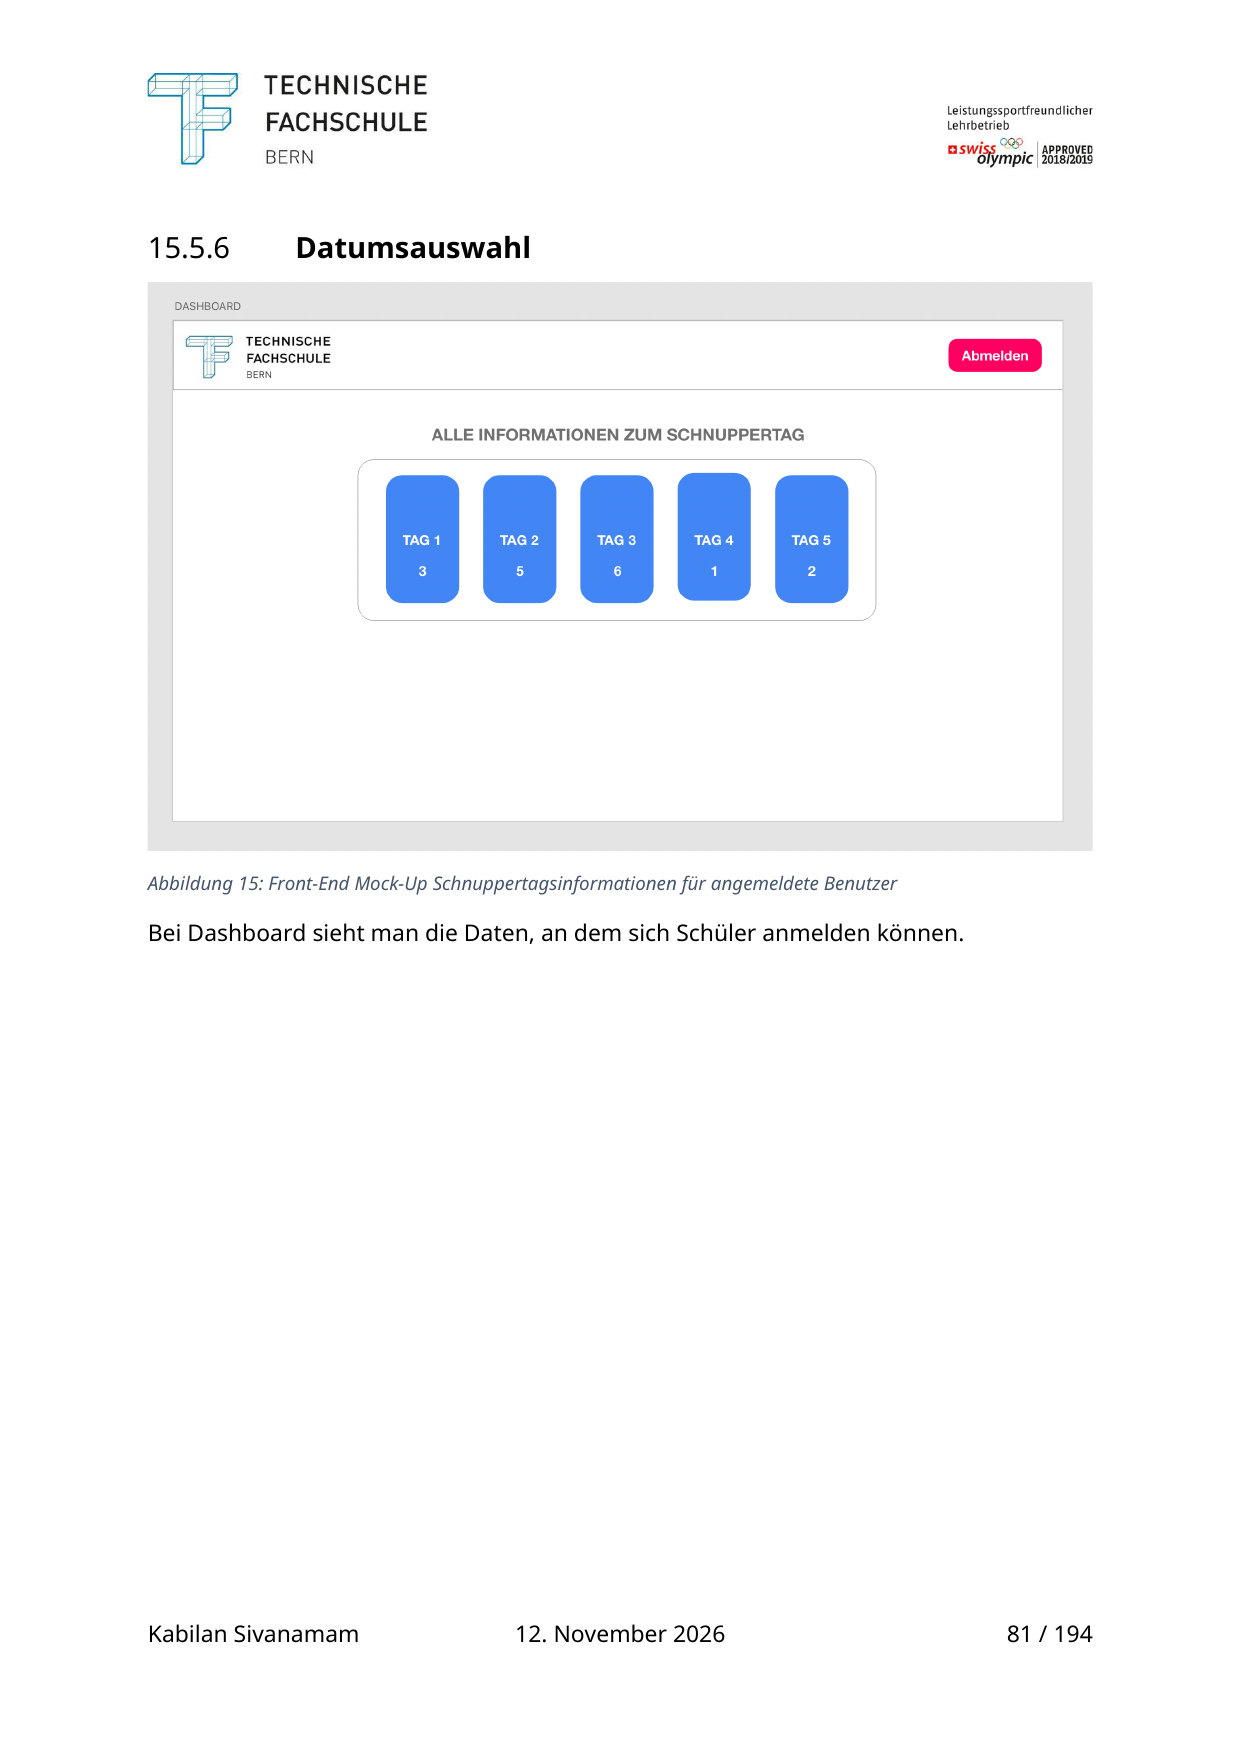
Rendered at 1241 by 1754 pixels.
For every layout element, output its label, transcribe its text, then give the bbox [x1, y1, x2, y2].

text Abbildung 15: Front-End Mock-Up Schnuppertagsinformationen für angemeldete Benutzer [148, 870, 1093, 896]
subtitle Datumsauswahl [148, 227, 1093, 267]
picture [147, 73, 1093, 196]
picture [147, 282, 1093, 851]
text Bei Dashboard sieht man die Daten, an dem sich Schüler anmelden können. [148, 916, 1093, 948]
